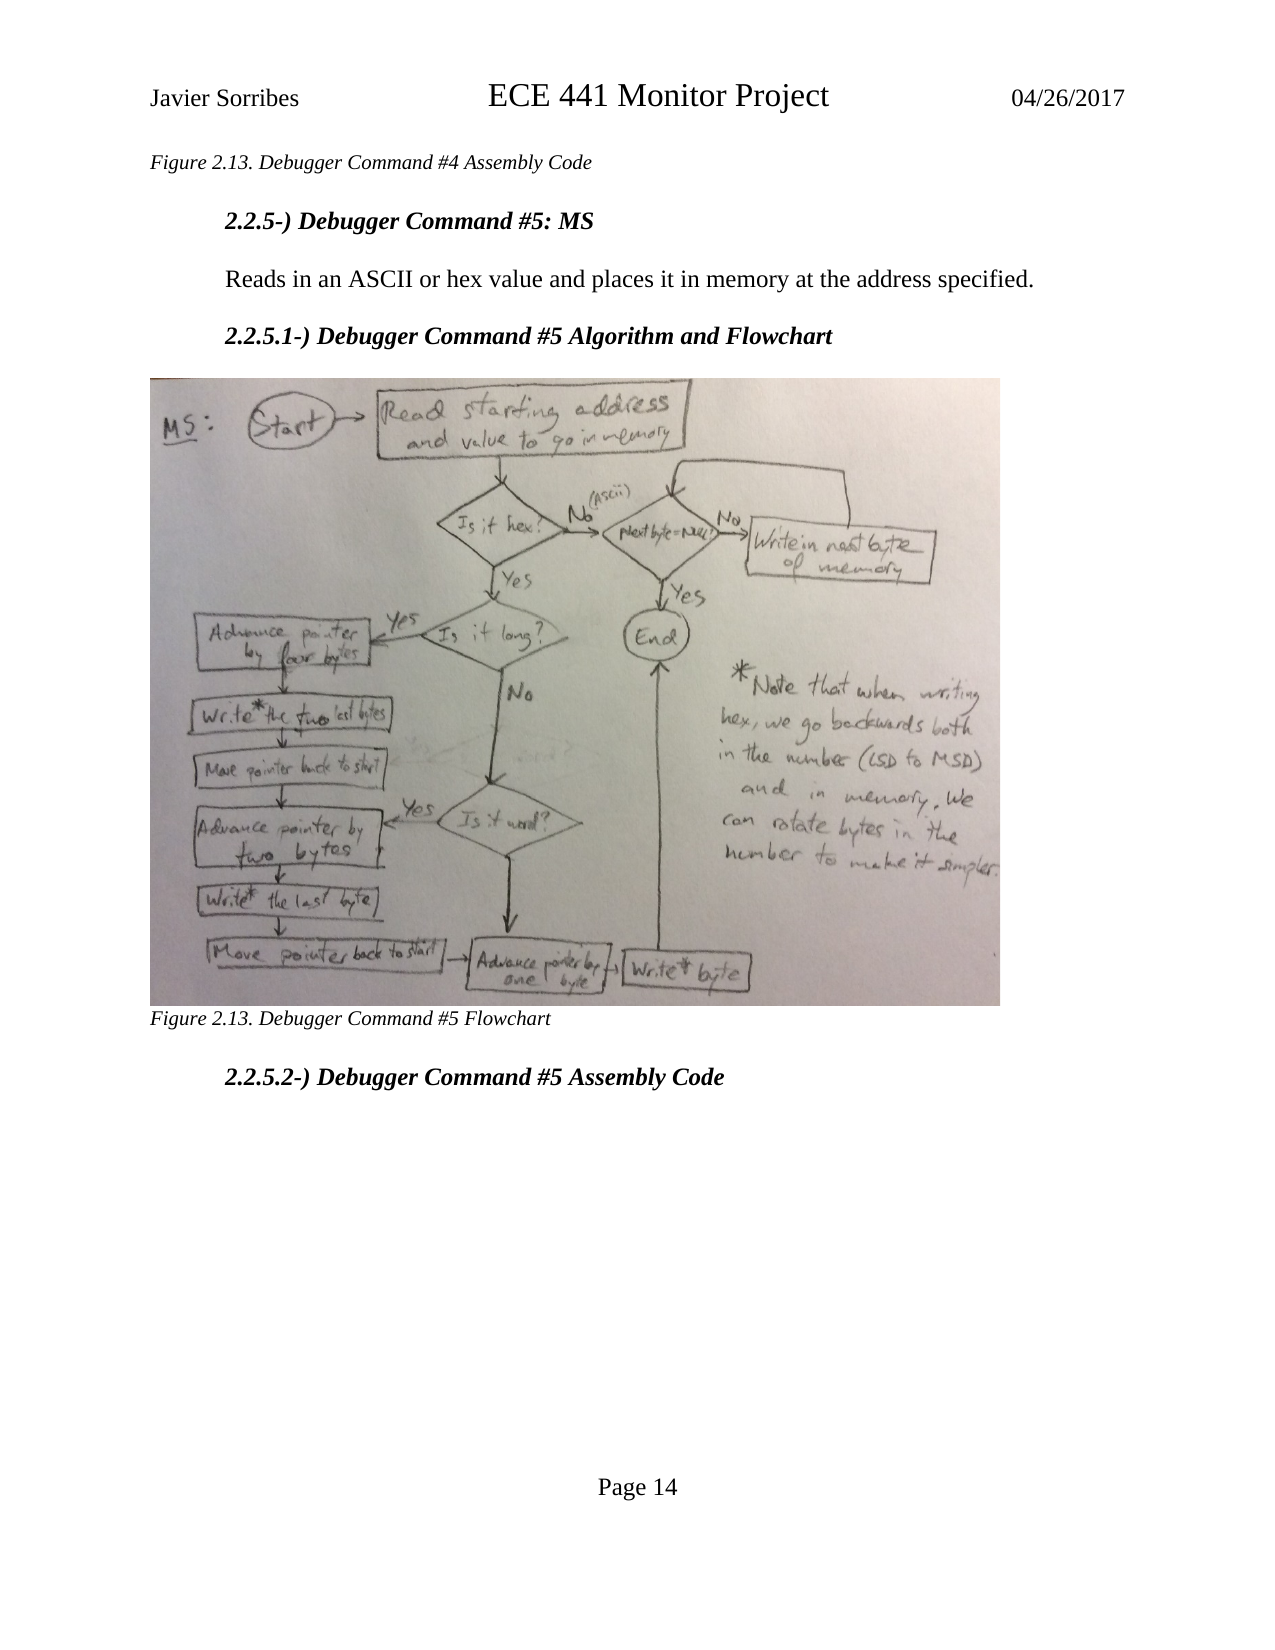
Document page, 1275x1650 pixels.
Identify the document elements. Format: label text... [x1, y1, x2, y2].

text 2.2.5.1-) Debugger Command #5 Algorithm and Flowchart [150, 321, 1125, 350]
text Figure 2.13. Debugger Command #5 Flowchart [150, 1005, 1125, 1029]
text 2.2.5.2-) Debugger Command #5 Assembly Code [150, 1062, 1125, 1091]
text 2.2.5-) Debugger Command #5: MS [150, 206, 1125, 235]
picture [150, 378, 1001, 1006]
text Reads in an ASCII or hex value and places it in memory at the address specified. [150, 264, 1125, 293]
text Figure 2.13. Debugger Command #4 Assembly Code [150, 150, 1125, 174]
